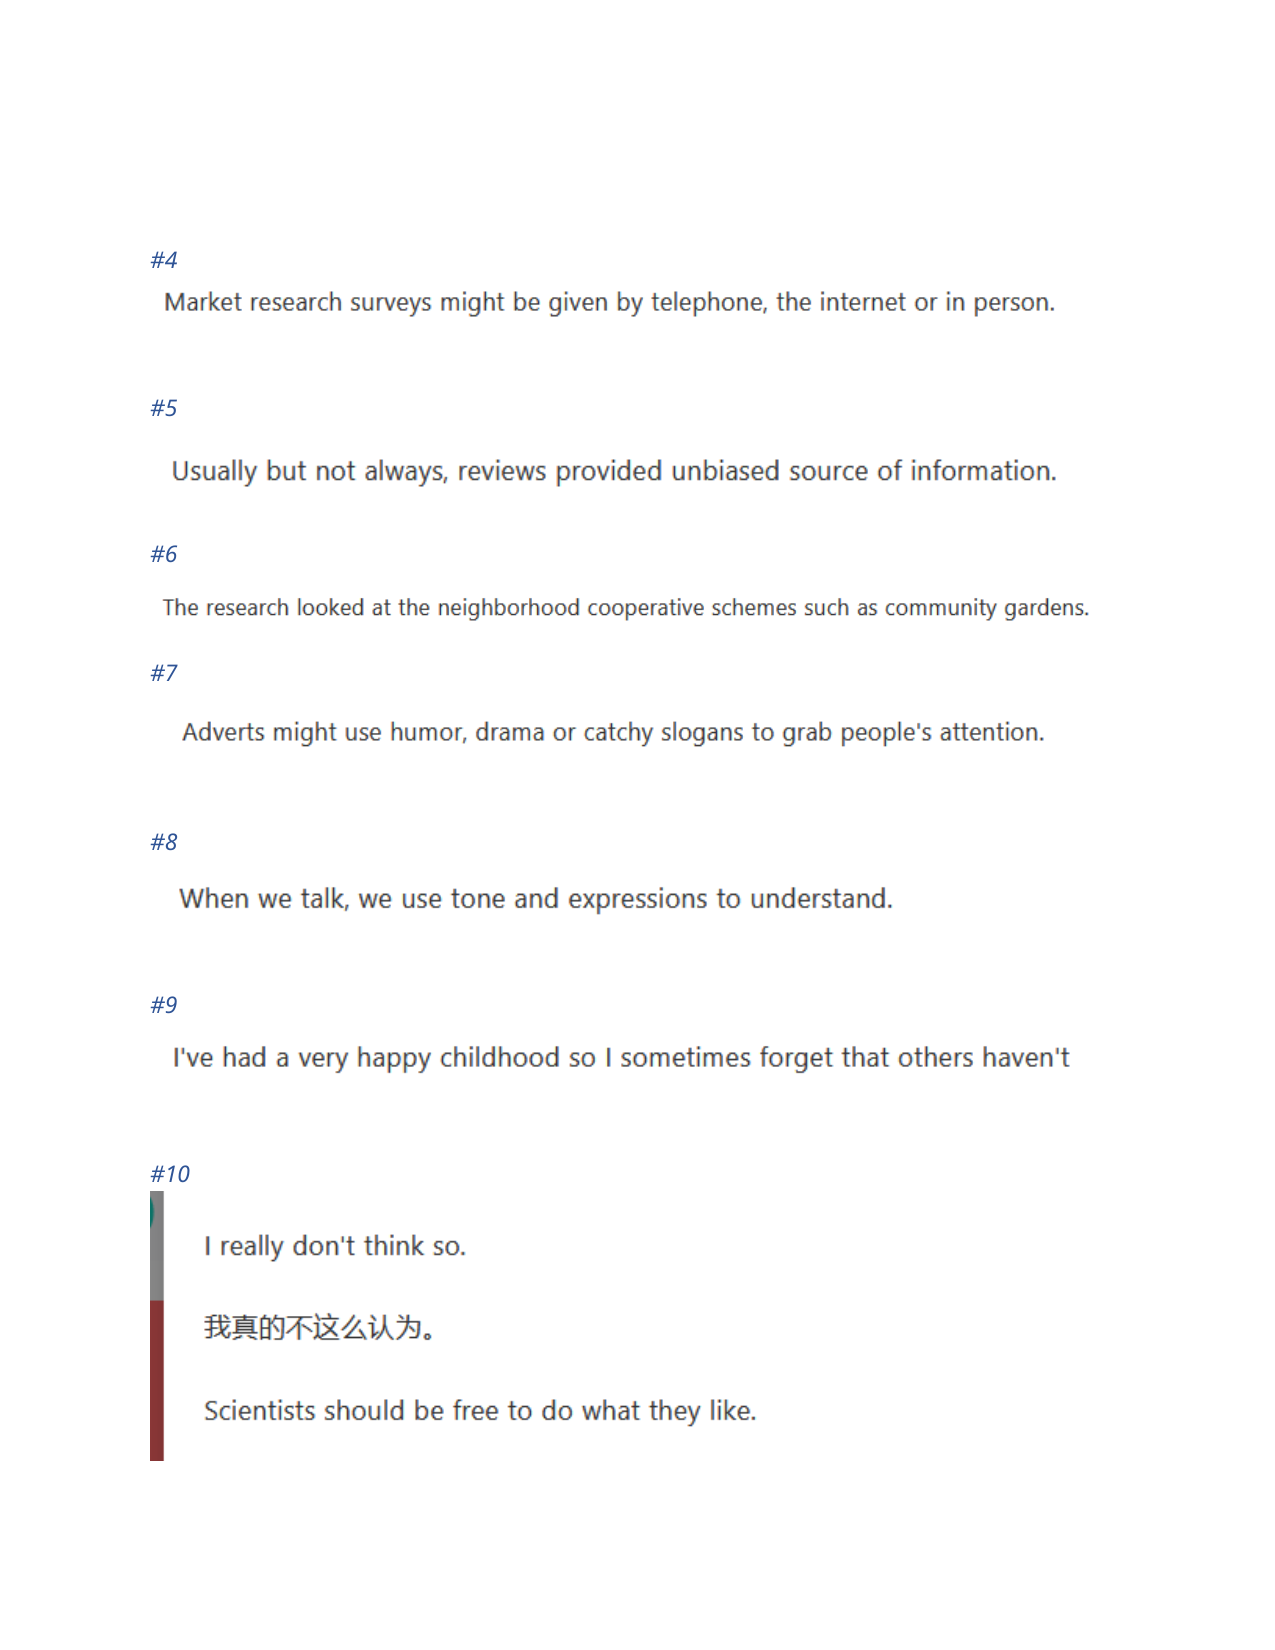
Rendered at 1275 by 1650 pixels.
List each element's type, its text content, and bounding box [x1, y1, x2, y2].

picture [150, 859, 929, 924]
subtitle #6 [150, 538, 1125, 570]
subtitle #5 [150, 392, 1125, 423]
picture [150, 1191, 888, 1461]
picture [150, 425, 1087, 520]
subtitle #4 [150, 244, 1125, 275]
subtitle #7 [150, 657, 1125, 688]
picture [150, 1023, 1125, 1092]
subtitle #9 [150, 989, 1125, 1021]
picture [150, 690, 1125, 761]
subtitle #10 [150, 1158, 1125, 1189]
picture [150, 277, 1125, 327]
picture [150, 572, 1125, 639]
subtitle #8 [150, 826, 1125, 857]
